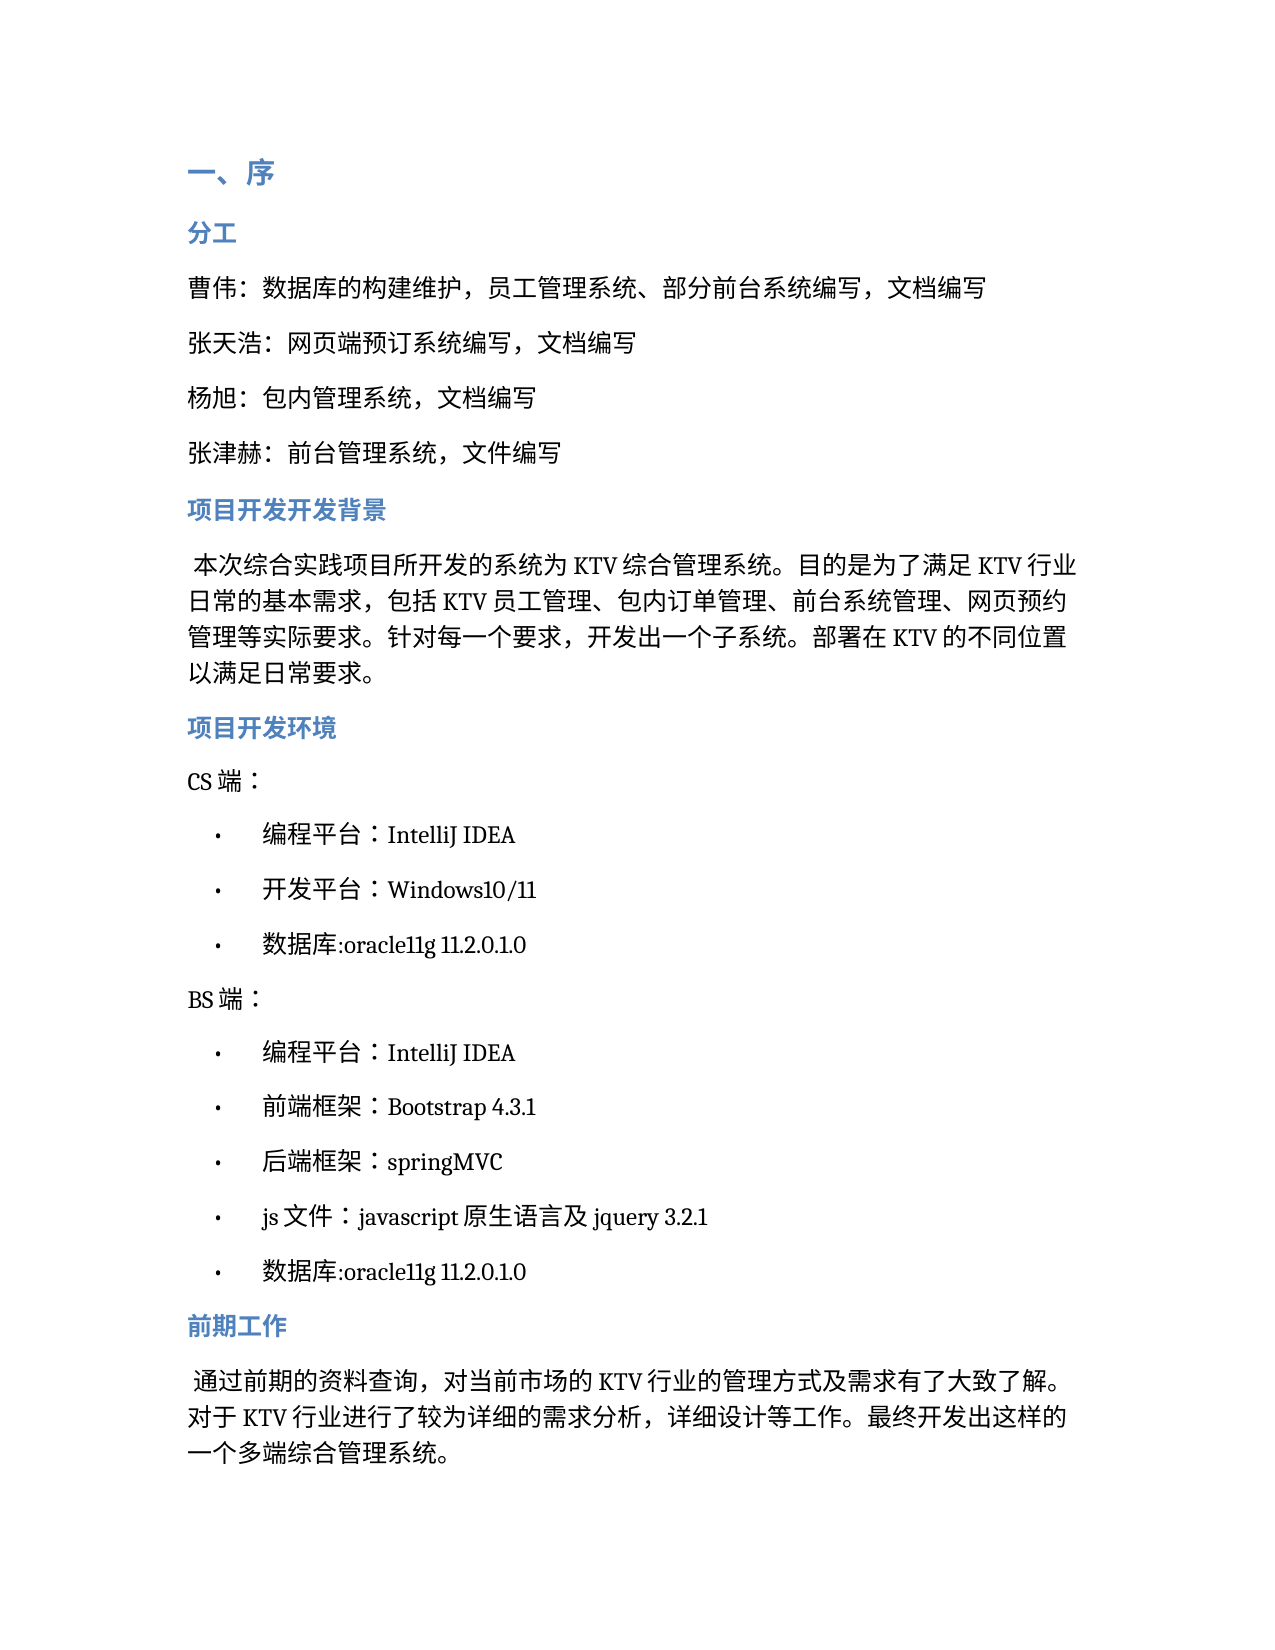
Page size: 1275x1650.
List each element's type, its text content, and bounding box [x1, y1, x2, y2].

subtitle 一、序 [187, 150, 1087, 192]
list 后端框架：springMVC [212, 1144, 1087, 1178]
list 编程平台：IntelliJ IDEA [212, 1034, 1087, 1068]
subtitle 分工 [187, 213, 1087, 249]
subtitle 项目开发环境 [187, 711, 1087, 745]
text 张天浩：网页端预订系统编写，文档编写 [187, 323, 1087, 359]
list 前端框架：Bootstrap 4.3.1 [212, 1089, 1087, 1123]
subtitle 前期工作 [187, 1309, 1087, 1343]
text 杨旭：包内管理系统，文档编写 [187, 378, 1087, 414]
text 曹伟：数据库的构建维护，员工管理系统、部分前台系统编写，文档编写 [187, 268, 1087, 304]
text 张津赫：前台管理系统，文件编写 [187, 433, 1087, 469]
text BS端： [187, 981, 1087, 1015]
list js文件：javascript原生语言及jquery 3.2.1 [212, 1199, 1087, 1233]
text 通过前期的资料查询，对当前市场的KTV行业的管理方式及需求有了大致了解。对于KTV行业进行了较为详细的需求分析，详细设计等工作。最终开发出这样的一个多端综合管理系统。 [187, 1361, 1087, 1470]
list 数据库:oracle11g 11.2.0.1.0 [212, 926, 1087, 961]
list 数据库:oracle11g 11.2.0.1.0 [212, 1254, 1087, 1288]
subtitle 项目开发开发背景 [187, 490, 1087, 526]
text CS端： [187, 764, 1087, 798]
list 编程平台：IntelliJ IDEA [212, 817, 1087, 851]
list 开发平台：Windows10/11 [212, 872, 1087, 906]
text 本次综合实践项目所开发的系统为KTV综合管理系统。目的是为了满足KTV行业日常的基本需求，包括KTV员工管理、包内订单管理、前台系统管理、网页预约管理等实际要求。针对每一个要求，开发出一个子系统。部署在KTV的不同位置以满足日常要求。 [187, 545, 1087, 690]
